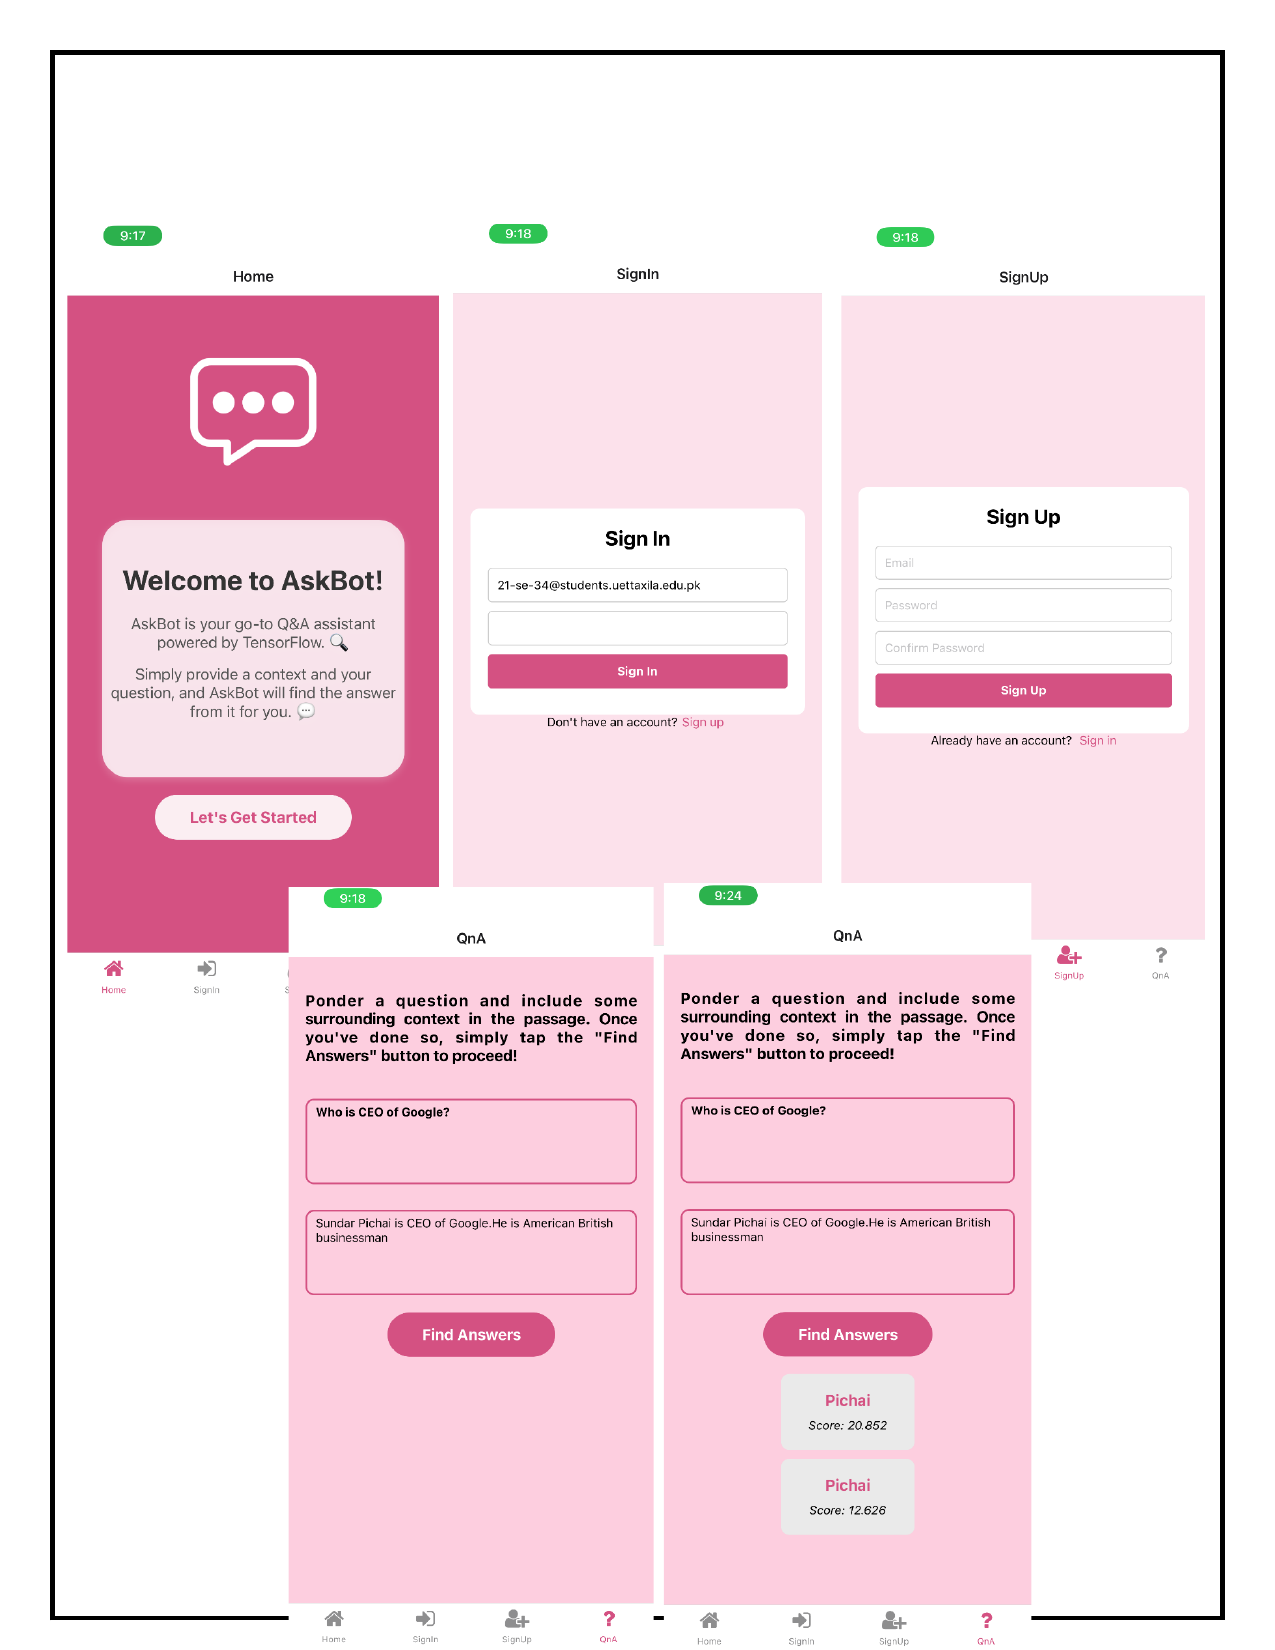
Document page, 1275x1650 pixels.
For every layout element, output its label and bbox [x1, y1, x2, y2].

picture [67, 224, 1205, 1650]
